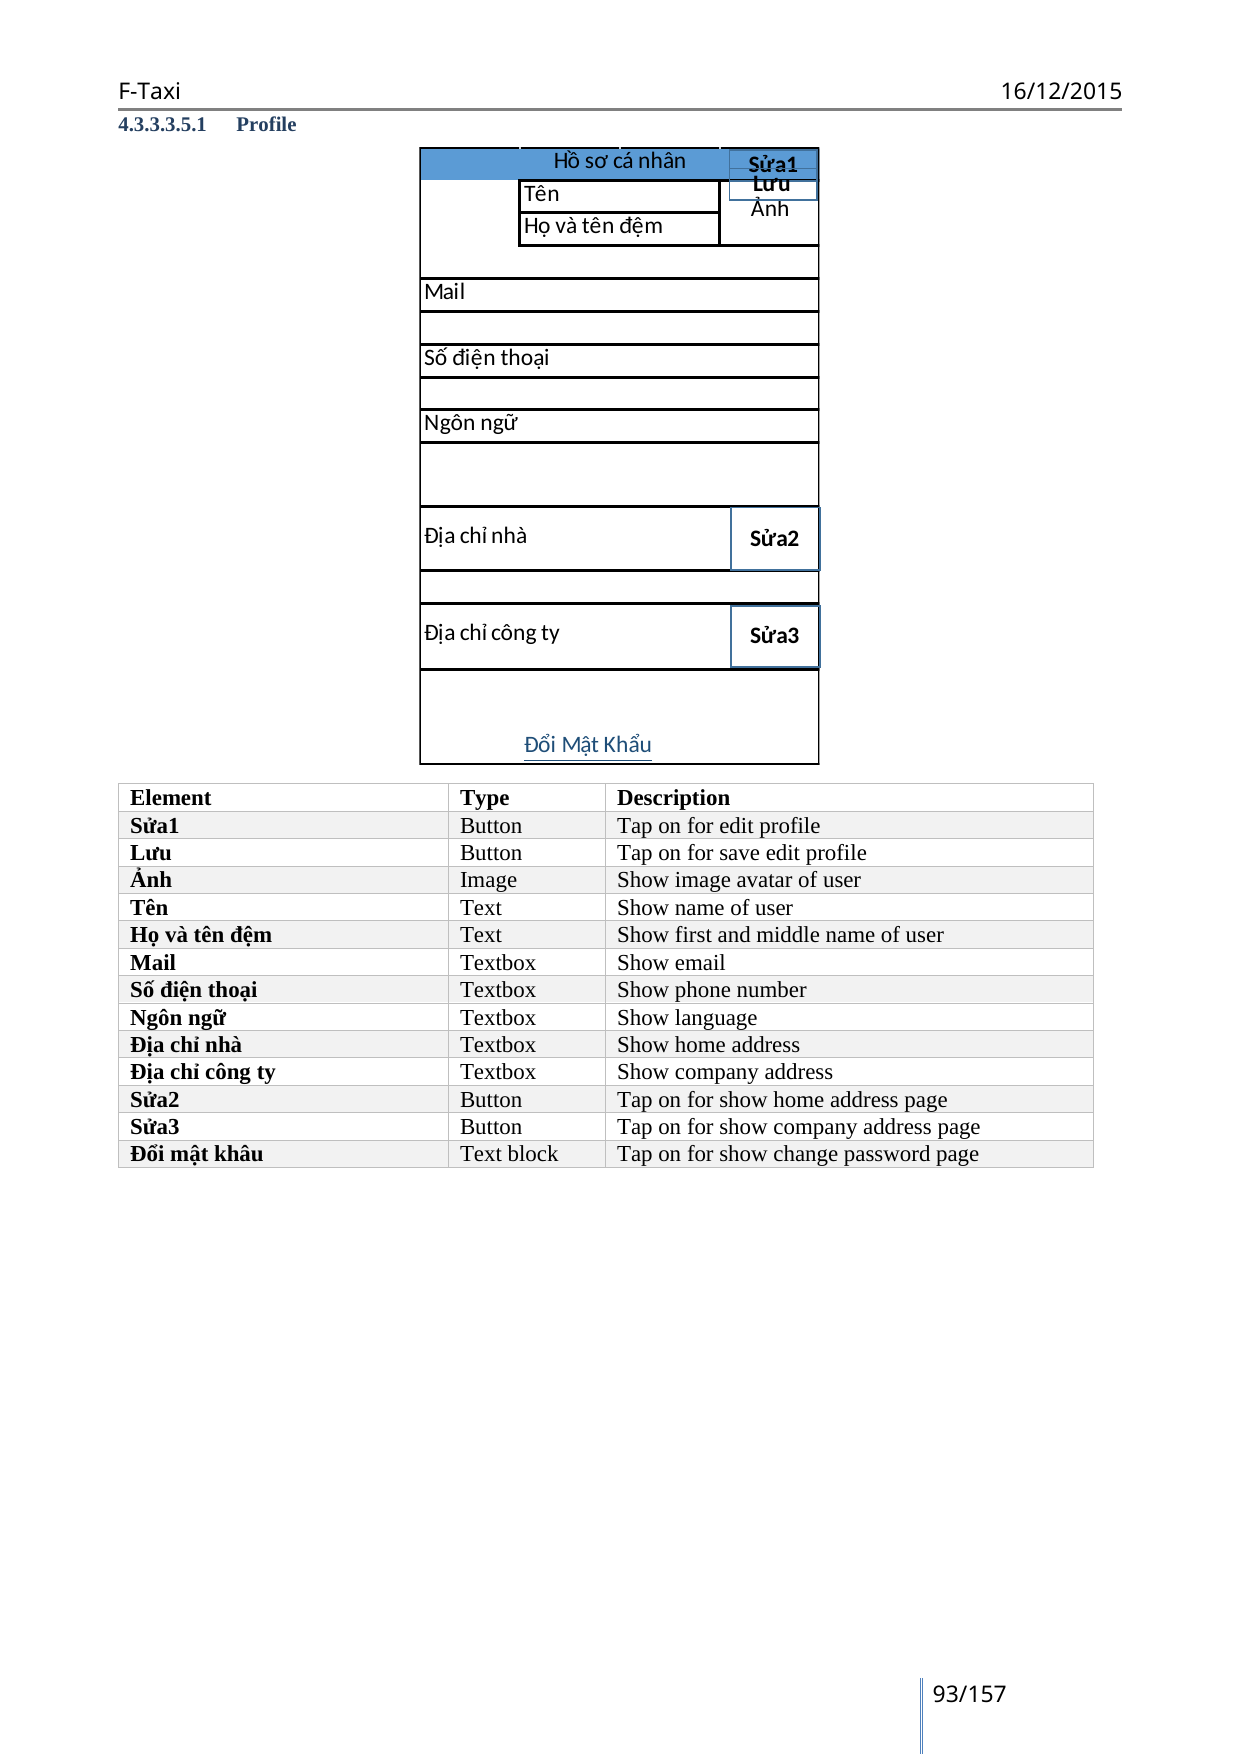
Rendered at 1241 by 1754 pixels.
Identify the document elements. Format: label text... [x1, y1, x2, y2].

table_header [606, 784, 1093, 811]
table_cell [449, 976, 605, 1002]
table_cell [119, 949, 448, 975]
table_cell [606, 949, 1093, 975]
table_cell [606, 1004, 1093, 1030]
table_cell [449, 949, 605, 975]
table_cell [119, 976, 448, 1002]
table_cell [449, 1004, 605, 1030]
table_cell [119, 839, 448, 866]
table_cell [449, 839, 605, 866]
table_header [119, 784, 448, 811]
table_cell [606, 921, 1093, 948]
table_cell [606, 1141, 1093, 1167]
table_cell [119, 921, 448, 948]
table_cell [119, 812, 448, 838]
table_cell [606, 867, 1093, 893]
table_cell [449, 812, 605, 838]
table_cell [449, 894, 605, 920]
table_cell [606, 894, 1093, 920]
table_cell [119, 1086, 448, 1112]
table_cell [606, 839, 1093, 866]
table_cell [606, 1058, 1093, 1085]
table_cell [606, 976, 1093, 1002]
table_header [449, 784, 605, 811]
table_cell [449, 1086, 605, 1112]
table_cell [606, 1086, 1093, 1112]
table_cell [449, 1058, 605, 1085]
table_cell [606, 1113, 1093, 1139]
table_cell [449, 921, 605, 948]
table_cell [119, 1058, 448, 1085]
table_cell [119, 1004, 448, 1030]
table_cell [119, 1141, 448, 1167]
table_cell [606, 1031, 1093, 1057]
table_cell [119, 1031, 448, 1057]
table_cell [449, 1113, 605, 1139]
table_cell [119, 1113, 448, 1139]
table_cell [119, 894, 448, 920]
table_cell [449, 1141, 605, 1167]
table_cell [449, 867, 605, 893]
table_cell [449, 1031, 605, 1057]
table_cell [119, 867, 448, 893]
subtitle Profile [118, 111, 1122, 136]
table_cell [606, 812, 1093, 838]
